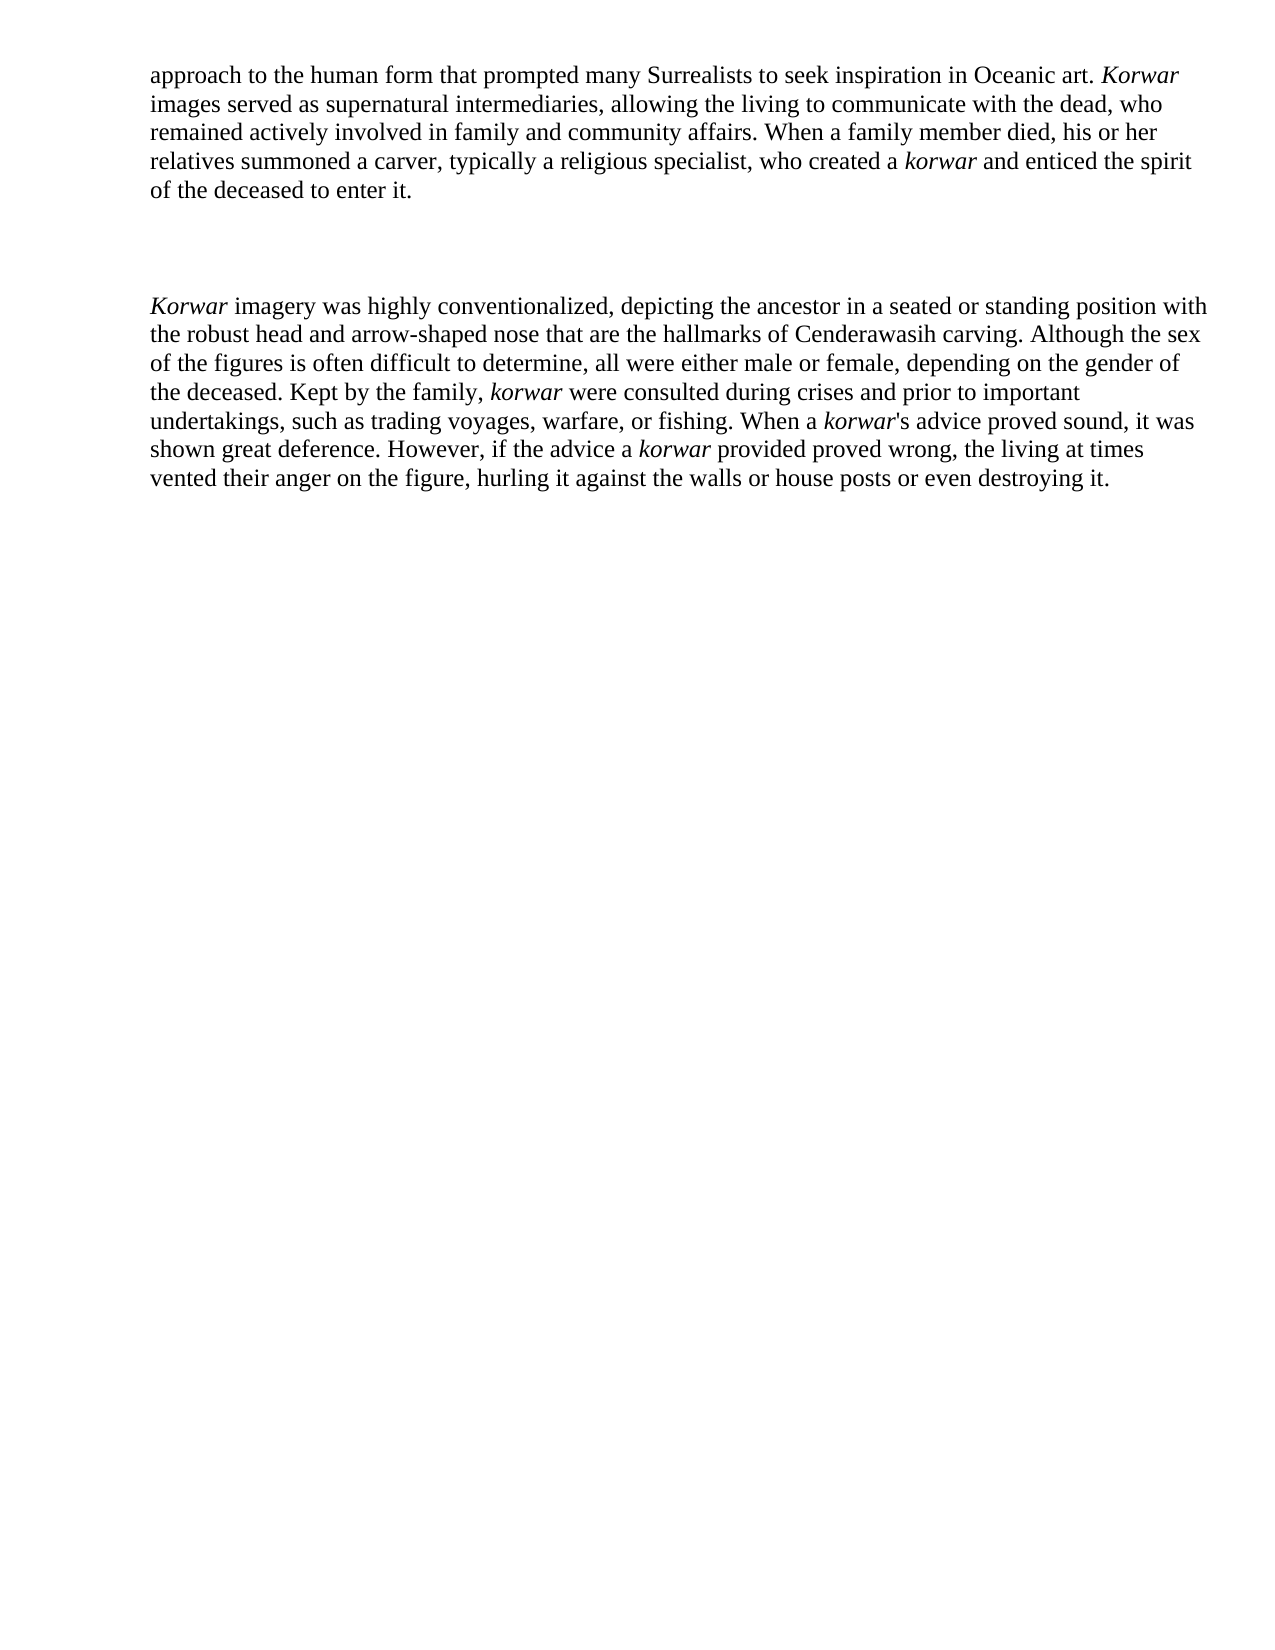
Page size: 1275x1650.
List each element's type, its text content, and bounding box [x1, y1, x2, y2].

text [150, 60, 1215, 204]
text Korwar imagery was highly conventionalized, depicting the ancestor in a seated or standing position with the robust head and arrow-shaped nose that are the hallmarks of Cenderawasih carving. Although the sex of the figures is often difficult to determine, all were either male or female, depending on the gender of the deceased. Kept by the family, korwar were consulted during crises and prior to important undertakings, such as trading voyages, warfare, or fishing. When a korwar's advice proved sound, it was shown great deference. However, if the advice a korwar provided proved wrong, the living at times vented their anger on the figure, hurling it against the walls or house posts or even destroying it. [150, 291, 1215, 492]
